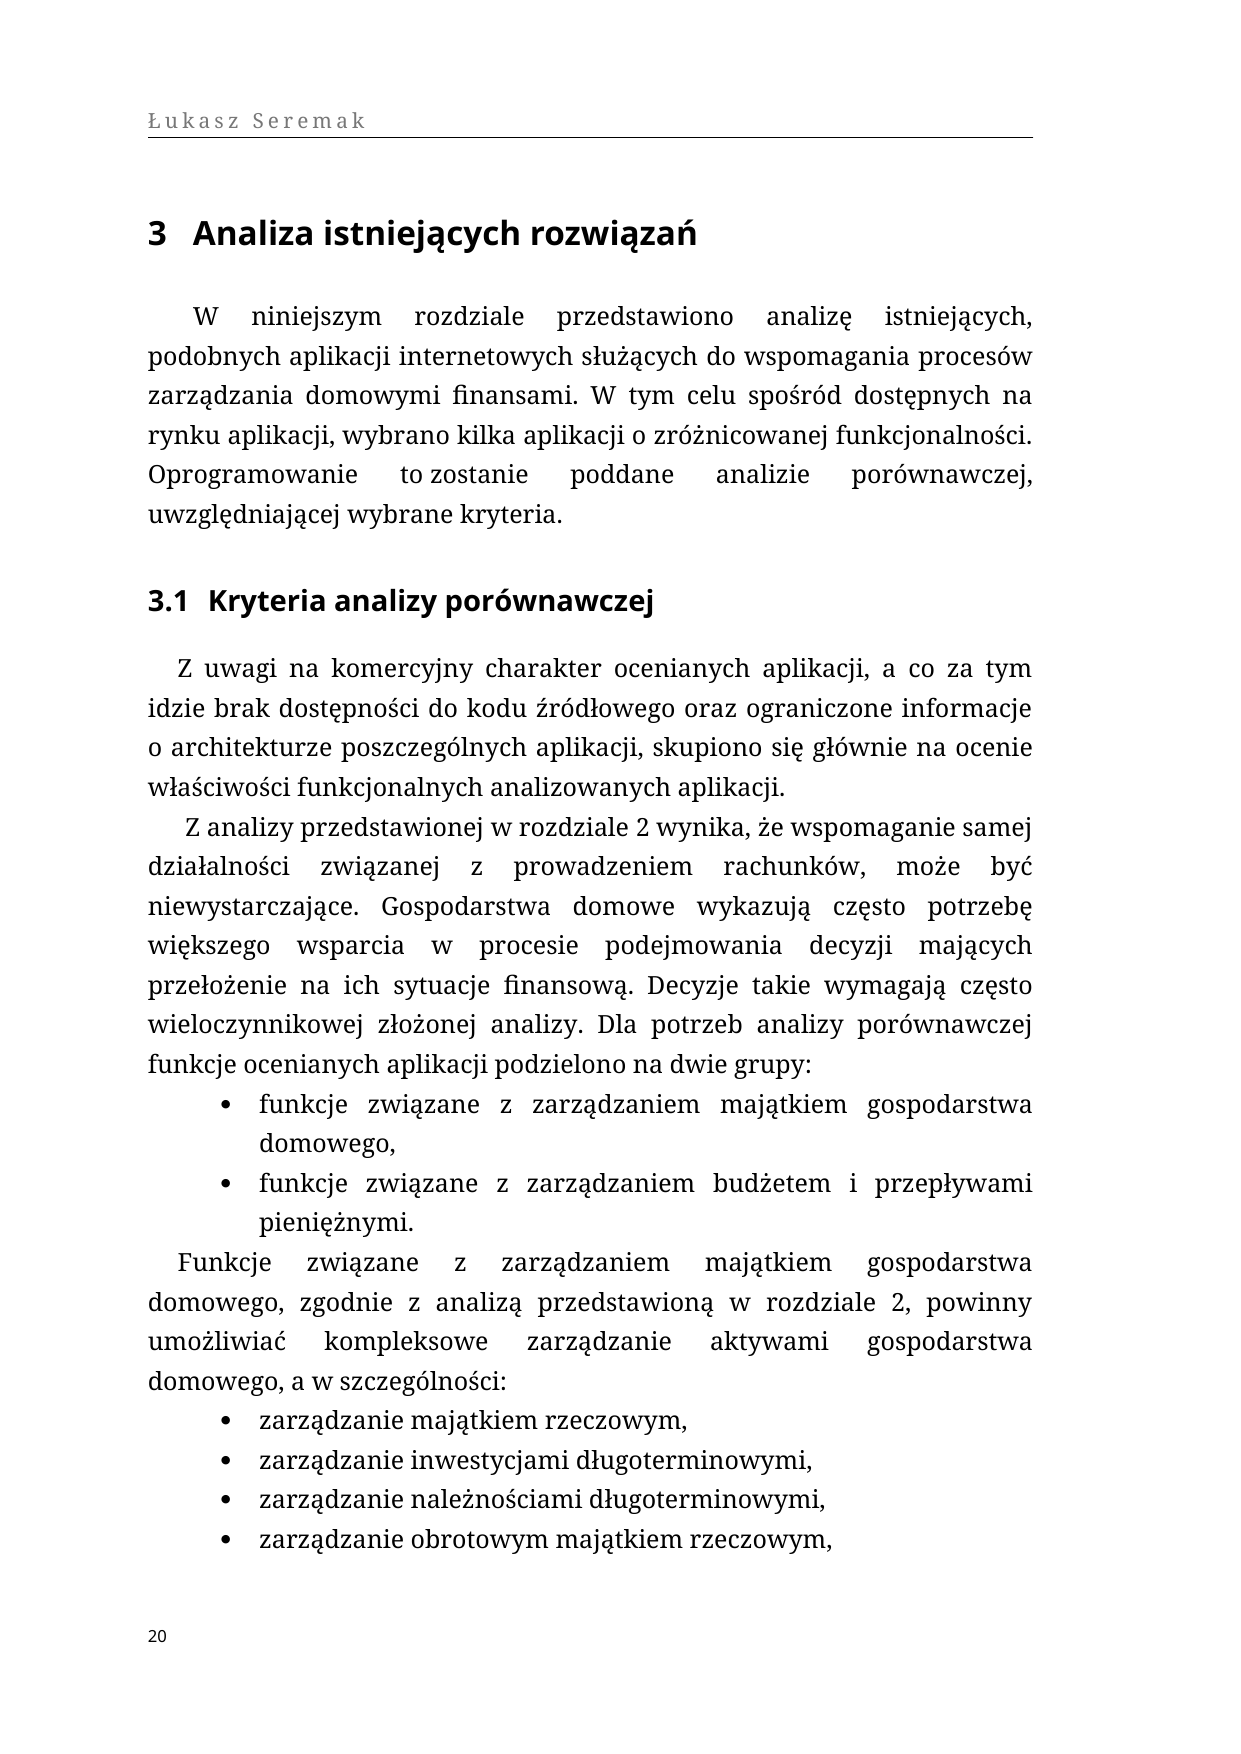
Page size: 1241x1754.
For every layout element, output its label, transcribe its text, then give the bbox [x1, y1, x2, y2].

list zarządzanie majątkiem rzeczowym, [221, 1397, 1033, 1437]
subtitle Analiza istniejących rozwiązań [148, 210, 1033, 256]
list zarządzanie należnościami długoterminowymi, [221, 1477, 1033, 1516]
text Z uwagi na komercyjny charakter ocenianych aplikacji, a co za tym idzie brak dostępności do kodu źródłowego oraz ograniczone informacje o architekturze poszczególnych aplikacji, skupiono się głównie na ocenie właściwości funkcjonalnych analizowanych aplikacji. [148, 645, 1033, 804]
list zarządzanie obrotowym majątkiem rzeczowym, [221, 1516, 1033, 1556]
subtitle Kryteria analizy porównawczej [148, 581, 1033, 620]
list funkcje związane z zarządzaniem budżetem i przepływami pieniężnymi. [221, 1160, 1033, 1239]
text Funkcje związane z zarządzaniem majątkiem gospodarstwa domowego, zgodnie z analizą przedstawioną w rozdziale 2, powinny umożliwiać kompleksowe zarządzanie aktywami gospodarstwa domowego, a w szczególności: [148, 1239, 1033, 1397]
text W niniejszym rozdziale przedstawiono analizę istniejących, podobnych aplikacji internetowych służących do wspomagania procesów zarządzania domowymi finansami. W tym celu spośród dostępnych na rynku aplikacji, wybrano kilka aplikacji o zróżnicowanej funkcjonalności. Oprogramowanie to zostanie poddane analizie porównawczej, uwzględniającej wybrane kryteria. [148, 293, 1033, 531]
list zarządzanie inwestycjami długoterminowymi, [221, 1437, 1033, 1477]
list funkcje związane z zarządzaniem majątkiem gospodarstwa domowego, [221, 1081, 1033, 1160]
text Z analizy przedstawionej w rozdziale 2 wynika, że wspomaganie samej działalności związanej z prowadzeniem rachunków, może być niewystarczające. Gospodarstwa domowe wykazują często potrzebę większego wsparcia w procesie podejmowania decyzji mających przełożenie na ich sytuacje finansową. Decyzje takie wymagają często wieloczynnikowej złożonej analizy. Dla potrzeb analizy porównawczej funkcje ocenianych aplikacji podzielono na dwie grupy: [148, 804, 1033, 1081]
